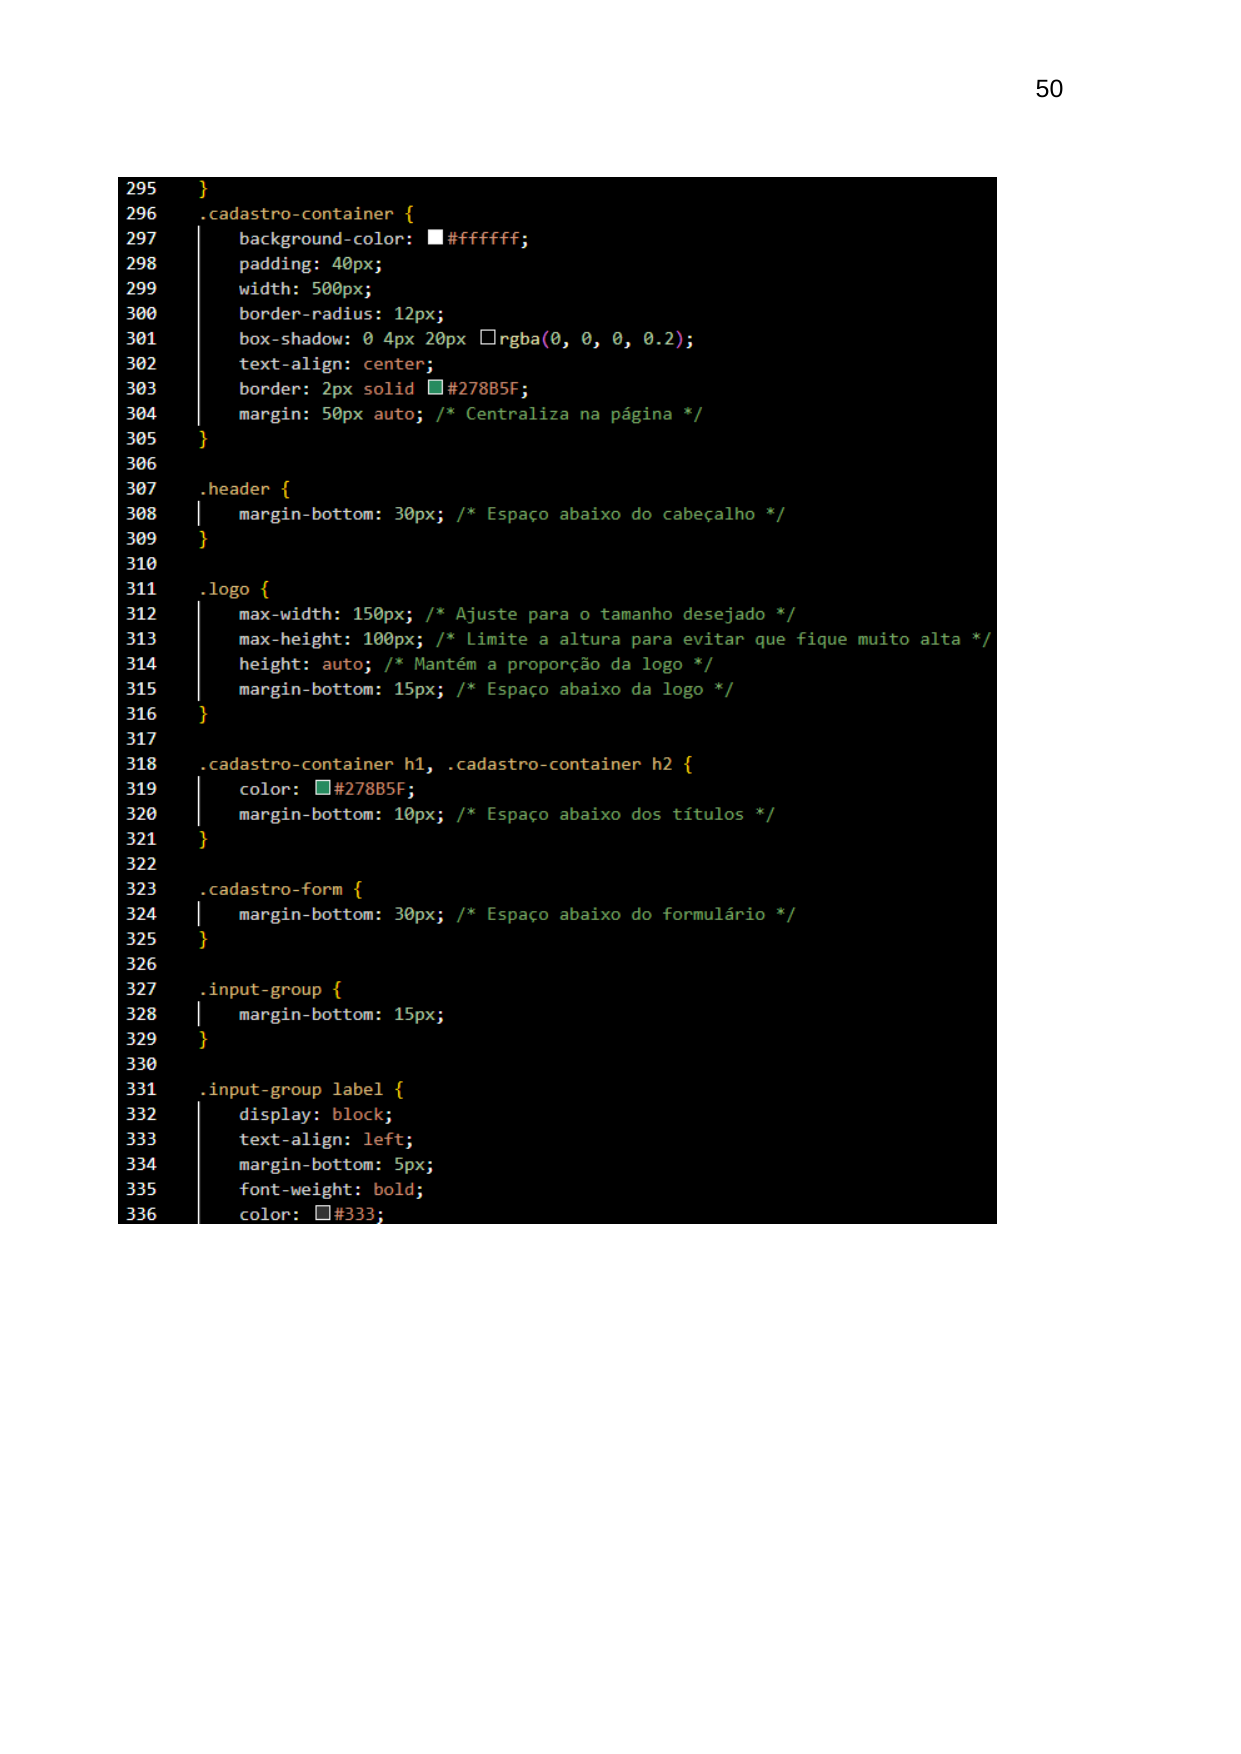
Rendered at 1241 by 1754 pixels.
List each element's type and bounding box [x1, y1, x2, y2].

picture [118, 177, 997, 1224]
